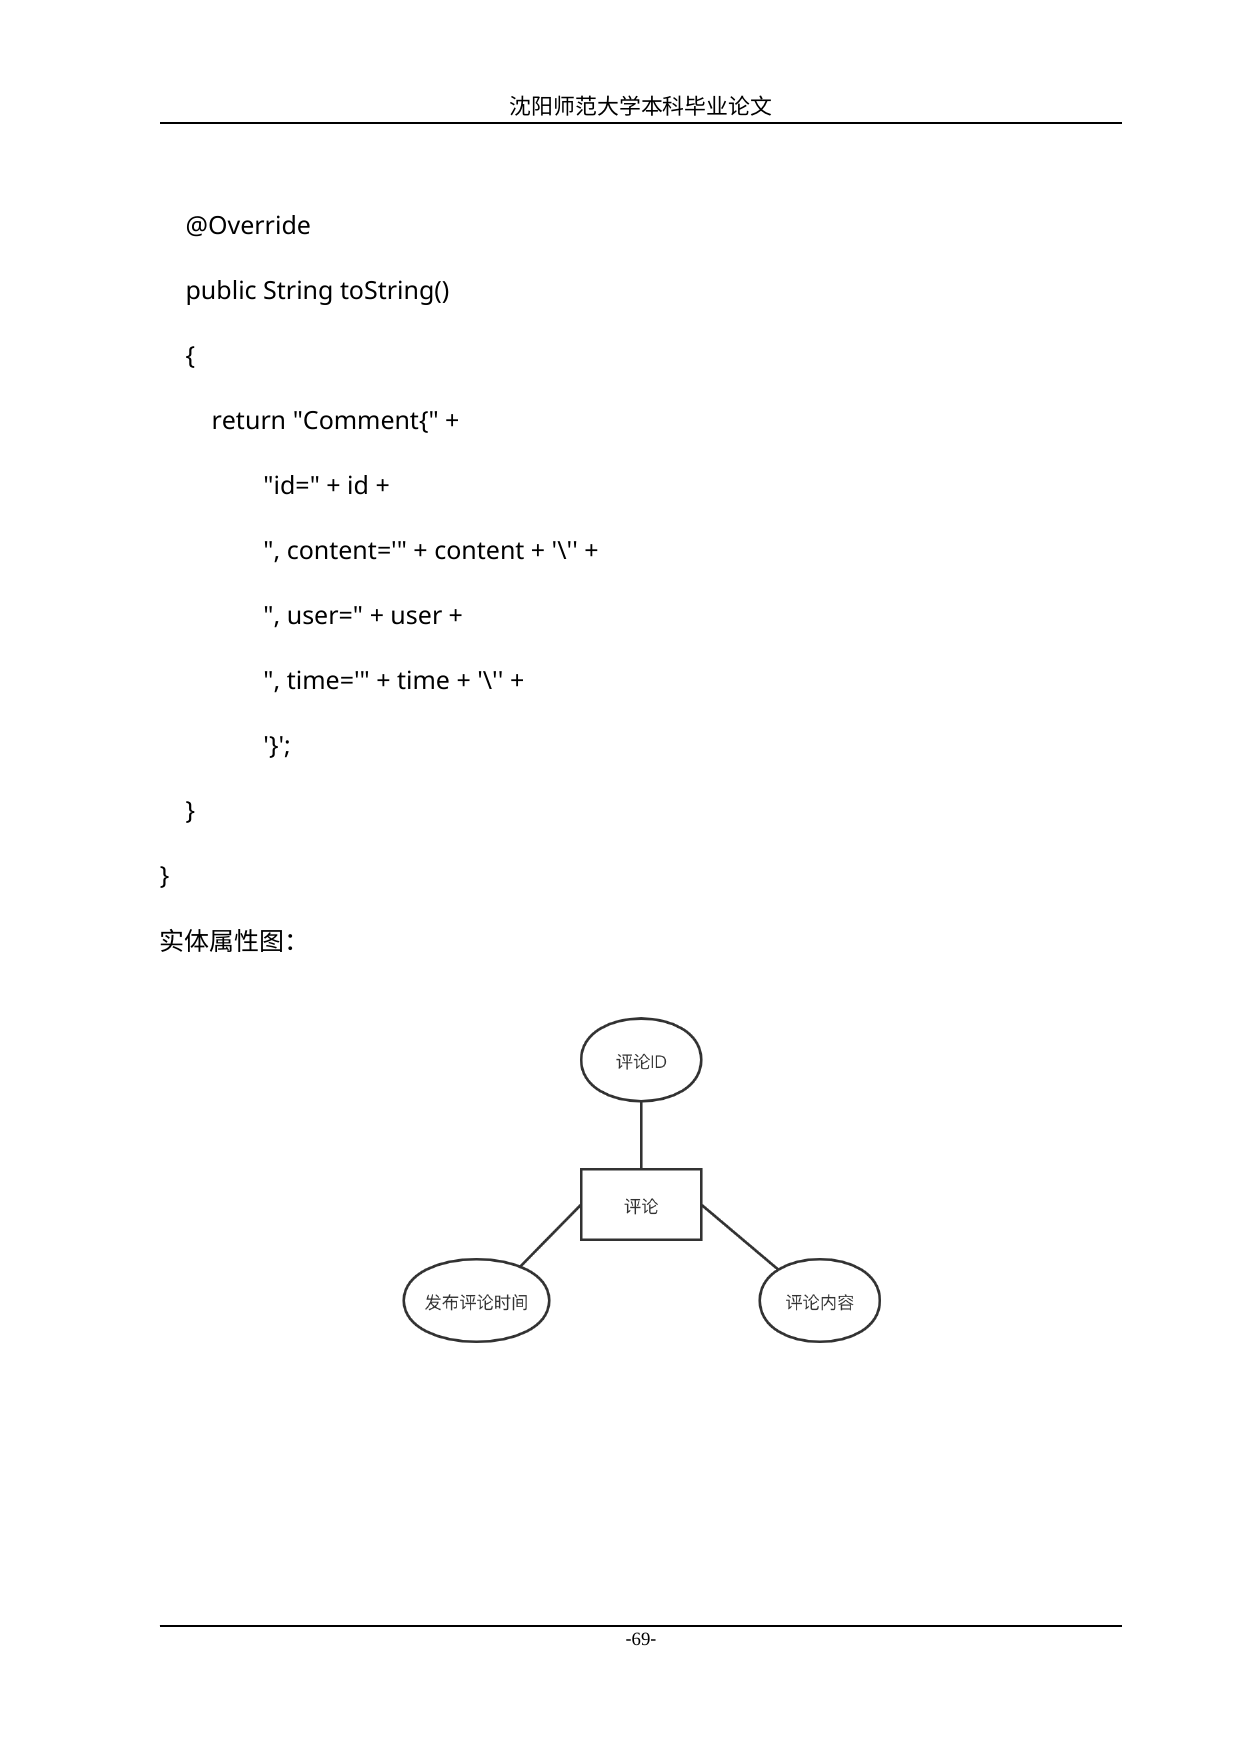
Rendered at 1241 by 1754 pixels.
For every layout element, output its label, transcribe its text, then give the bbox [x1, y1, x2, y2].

picture [370, 985, 913, 1375]
text '}'; [159, 712, 1122, 777]
text "id=" + id + [159, 452, 1122, 517]
text public String toString() [159, 257, 1122, 322]
text 实体属性图： [159, 907, 1122, 972]
text ", content='" + content + '\'' + [159, 517, 1122, 582]
text } [159, 777, 1122, 842]
text @Override [159, 192, 1122, 257]
text { [159, 322, 1122, 387]
text return "Comment{" + [159, 387, 1122, 452]
text } [159, 842, 1122, 907]
text ", time='" + time + '\'' + [159, 647, 1122, 712]
text ", user=" + user + [159, 582, 1122, 647]
